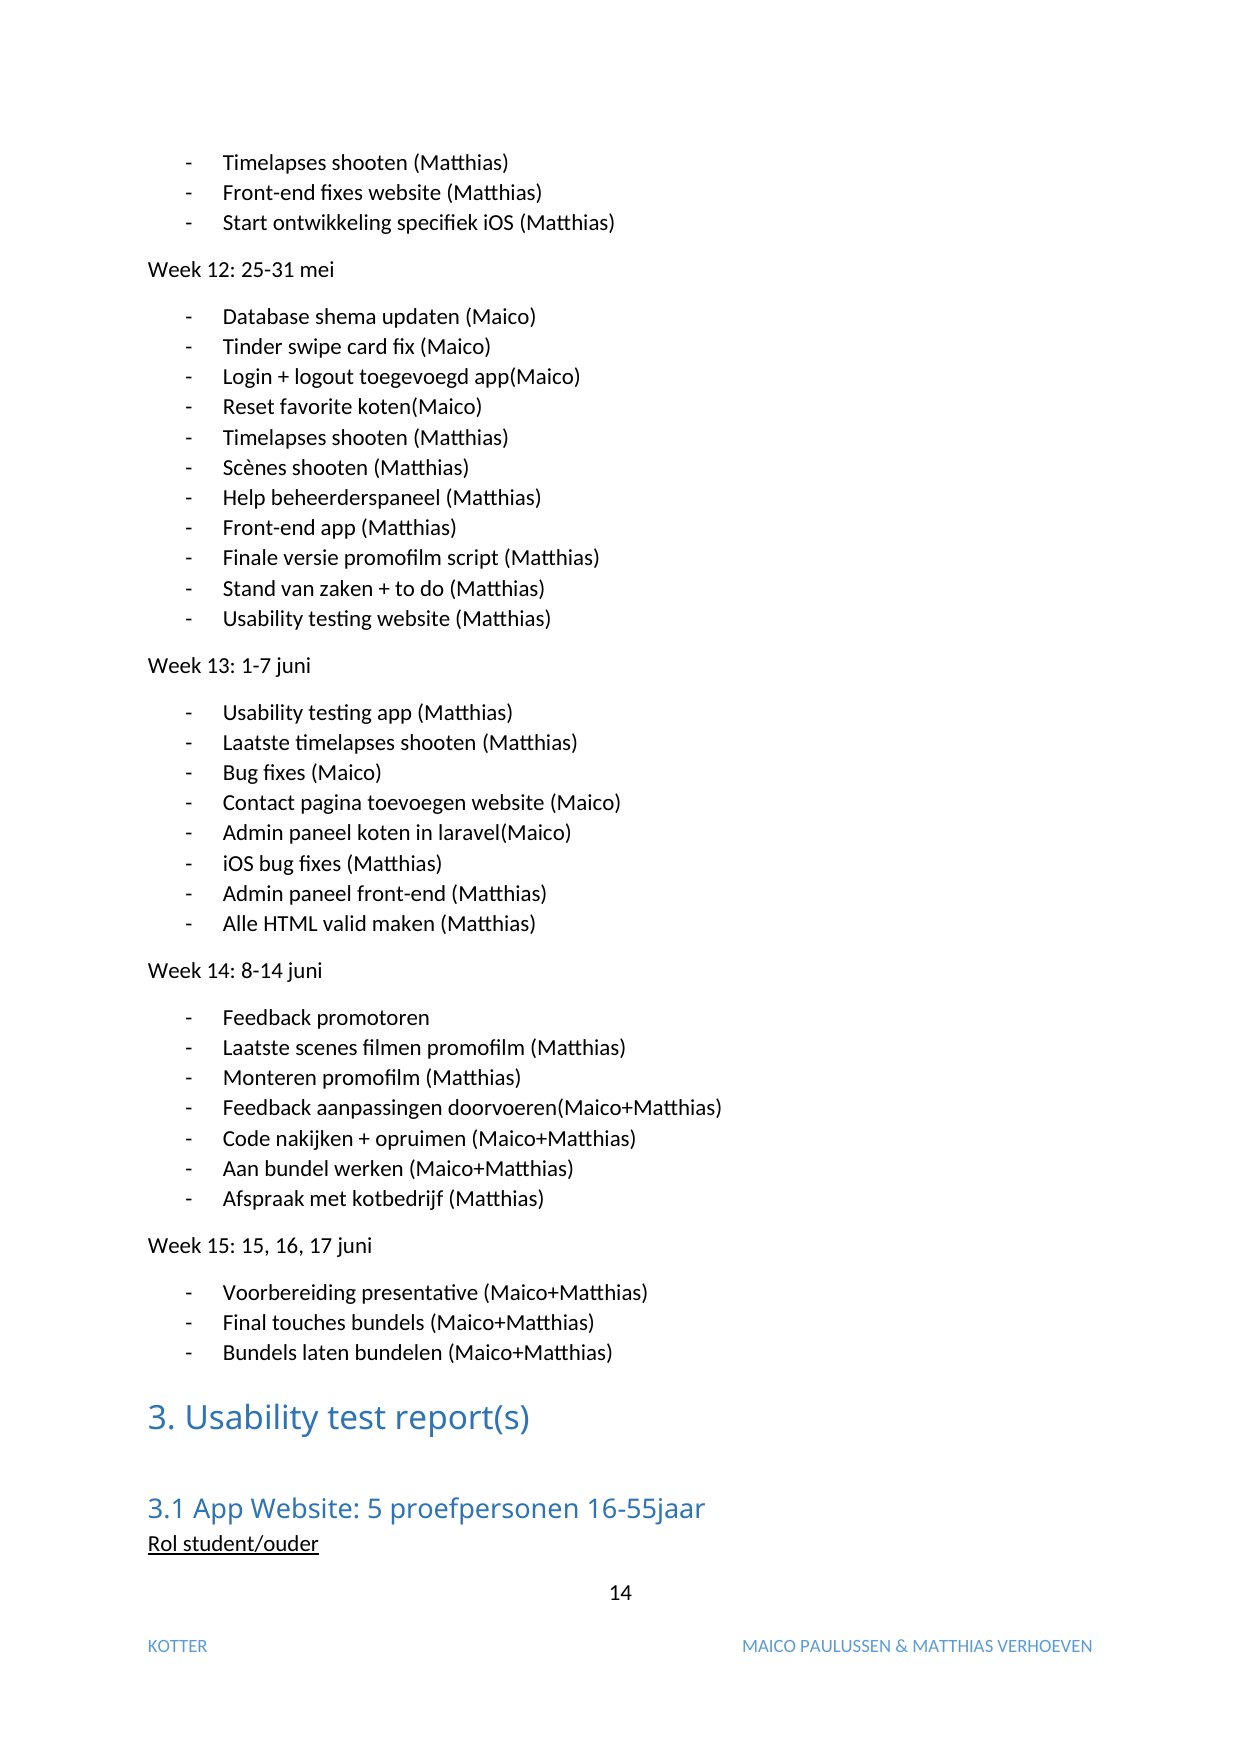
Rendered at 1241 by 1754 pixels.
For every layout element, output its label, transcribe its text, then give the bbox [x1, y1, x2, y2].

list Front-end fixes website (Matthias) [185, 178, 1093, 206]
list Laatste timelapses shooten (Matthias) [185, 728, 1093, 756]
list Help beheerderspaneel (Matthias) [185, 483, 1093, 511]
list Bug fixes (Maico) [185, 758, 1093, 786]
list Reset favorite koten(Maico) [185, 392, 1093, 420]
list Afspraak met kotbedrijf (Matthias) [185, 1184, 1093, 1212]
list Voorbereiding presentative (Maico+Matthias) [185, 1278, 1093, 1306]
list Laatste scenes filmen promofilm (Matthias) [185, 1033, 1093, 1061]
text Week 15: 15, 16, 17 juni [148, 1231, 1093, 1259]
list Admin paneel front-end (Matthias) [185, 879, 1093, 907]
list Feedback promotoren [185, 1003, 1093, 1031]
text Week 14: 8-14 juni [148, 956, 1093, 984]
list Code nakijken + opruimen (Maico+Matthias) [185, 1124, 1093, 1152]
list Admin paneel koten in laravel(Maico) [185, 818, 1093, 846]
list iOS bug fixes (Matthias) [185, 849, 1093, 877]
list Login + logout toegevoegd app(Maico) [185, 362, 1093, 390]
list Aan bundel werken (Maico+Matthias) [185, 1154, 1093, 1182]
text Rol student/ouder [148, 1529, 1093, 1557]
list Front-end app (Matthias) [185, 513, 1093, 541]
list Usability testing website (Matthias) [185, 604, 1093, 632]
text Week 13: 1-7 juni [148, 651, 1093, 679]
list Usability testing app (Matthias) [185, 698, 1093, 726]
list Final touches bundels (Maico+Matthias) [185, 1308, 1093, 1336]
subtitle 3. Usability test report(s) [148, 1393, 1093, 1439]
list Monteren promofilm (Matthias) [185, 1063, 1093, 1091]
list Tinder swipe card fix (Maico) [185, 332, 1093, 360]
list Contact pagina toevoegen website (Maico) [185, 788, 1093, 816]
text Week 12: 25-31 mei [148, 255, 1093, 283]
list Start ontwikkeling specifiek iOS (Matthias) [185, 208, 1093, 236]
list Timelapses shooten (Matthias) [185, 423, 1093, 451]
list Timelapses shooten (Matthias) [185, 148, 1093, 176]
list Finale versie promofilm script (Matthias) [185, 543, 1093, 571]
list Stand van zaken + to do (Matthias) [185, 574, 1093, 602]
list Feedback aanpassingen doorvoeren(Maico+Matthias) [185, 1093, 1093, 1121]
list Bundels laten bundelen (Maico+Matthias) [185, 1338, 1093, 1366]
list Scènes shooten (Matthias) [185, 453, 1093, 481]
subtitle 3.1 App Website: 5 proefpersonen 16-55jaar [148, 1489, 1093, 1526]
list Alle HTML valid maken (Matthias) [185, 909, 1093, 937]
list Database shema updaten (Maico) [185, 302, 1093, 330]
